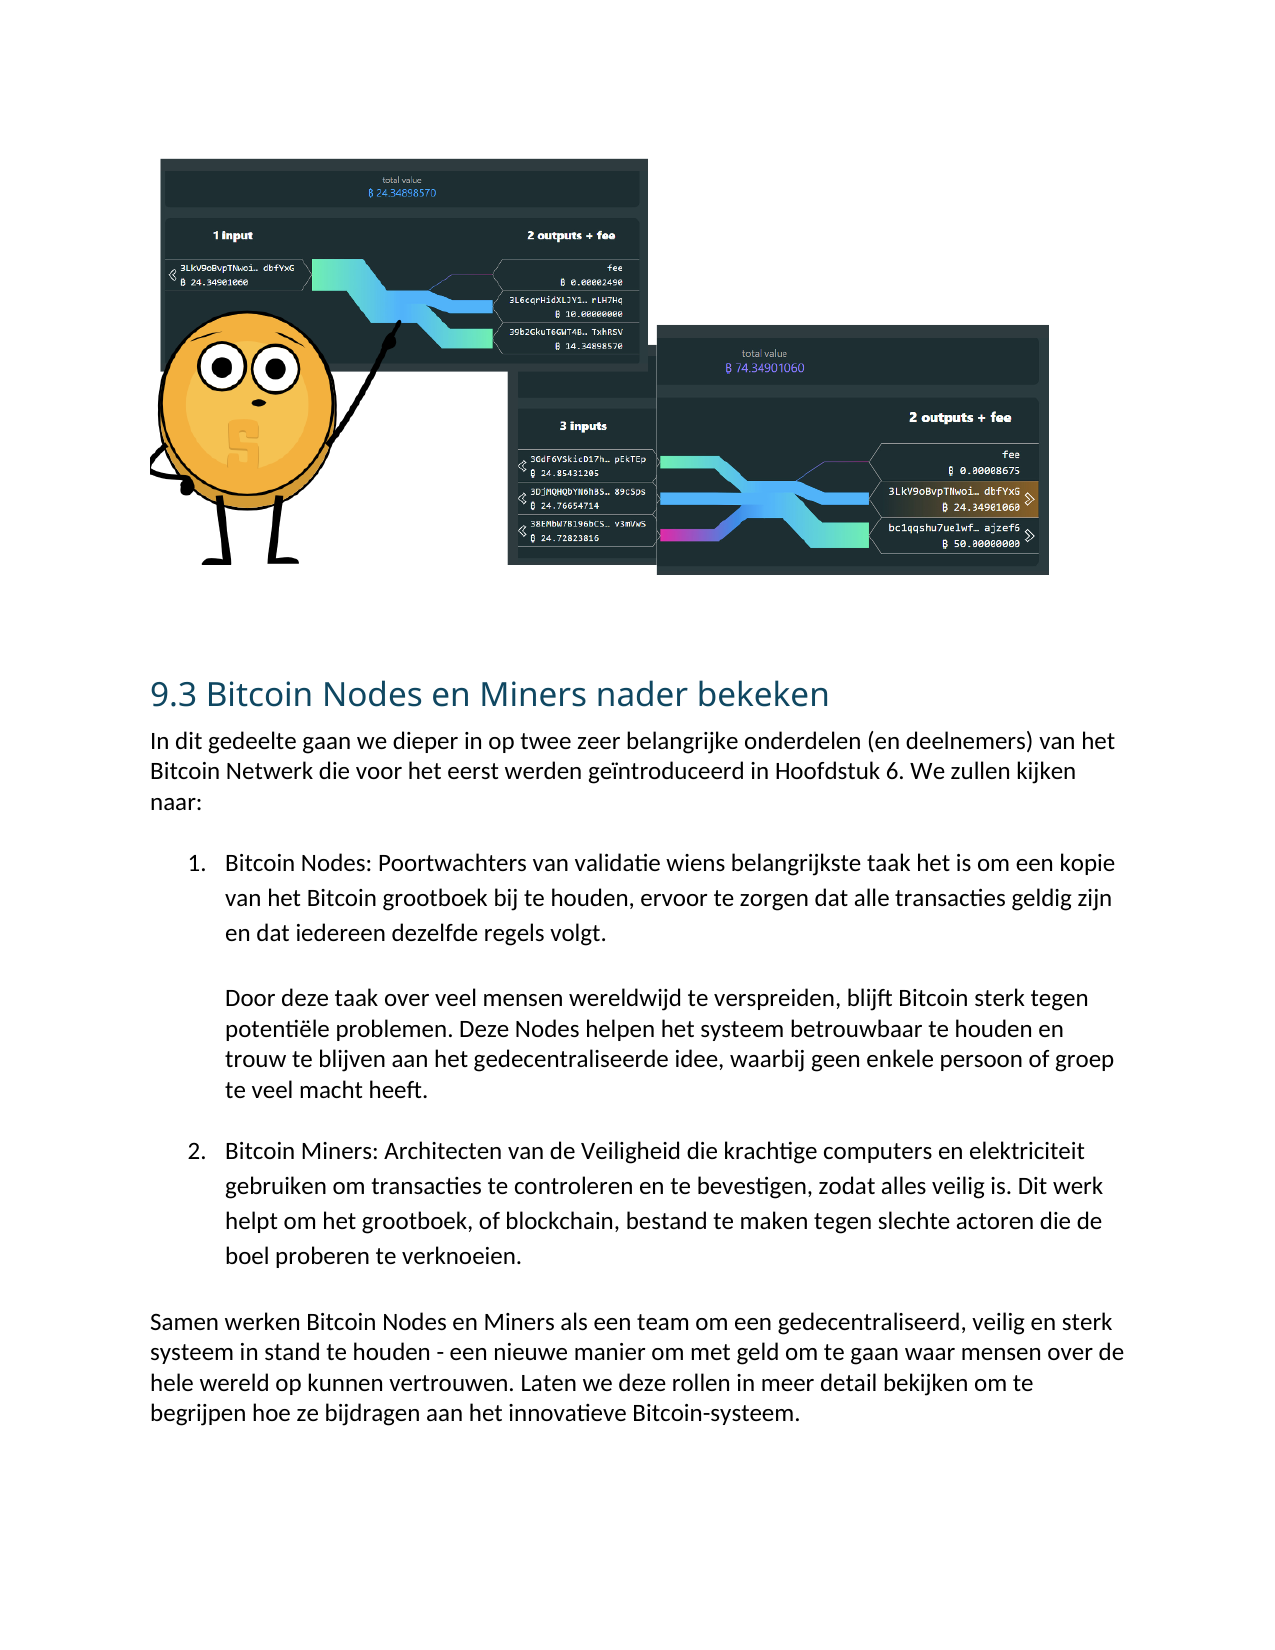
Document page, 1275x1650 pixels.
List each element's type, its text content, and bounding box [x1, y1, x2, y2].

picture [150, 150, 1058, 579]
list Bitcoin Miners: Architecten van de Veiligheid die krachtige computers en elektriciteit gebruiken om transacties te controleren en te bevestigen, zodat alles veilig is. Dit werk helpt om het grootboek, of blockchain, bestand te maken tegen slechte actoren die de boel proberen te verknoeien. [187, 1135, 1125, 1271]
text Samen werken Bitcoin Nodes en Miners als een team om een gedecentraliseerd, veilig en sterk systeem in stand te houden - een nieuwe manier om met geld om te gaan waar mensen over de hele wereld op kunnen vertrouwen. Laten we deze rollen in meer detail bekijken om te begrijpen hoe ze bijdragen aan het innovatieve Bitcoin-systeem. [150, 1306, 1125, 1428]
list Bitcoin Nodes: Poortwachters van validatie wiens belangrijkste taak het is om een kopie van het Bitcoin grootboek bij te houden, ervoor te zorgen dat alle transacties geldig zijn en dat iedereen dezelfde regels volgt. [187, 847, 1125, 947]
text Door deze taak over veel mensen wereldwijd te verspreiden, blijft Bitcoin sterk tegen potentiële problemen. Deze Nodes helpen het systeem betrouwbaar te houden en trouw te blijven aan het gedecentraliseerde idee, waarbij geen enkele persoon of groep te veel macht heeft. [225, 982, 1125, 1104]
subtitle 9.3 Bitcoin Nodes en Miners nader bekeken [150, 671, 1125, 717]
text In dit gedeelte gaan we dieper in op twee zeer belangrijke onderdelen (en deelnemers) van het Bitcoin Netwerk die voor het eerst werden geïntroduceerd in Hoofdstuk 6. We zullen kijken naar: [150, 725, 1125, 816]
